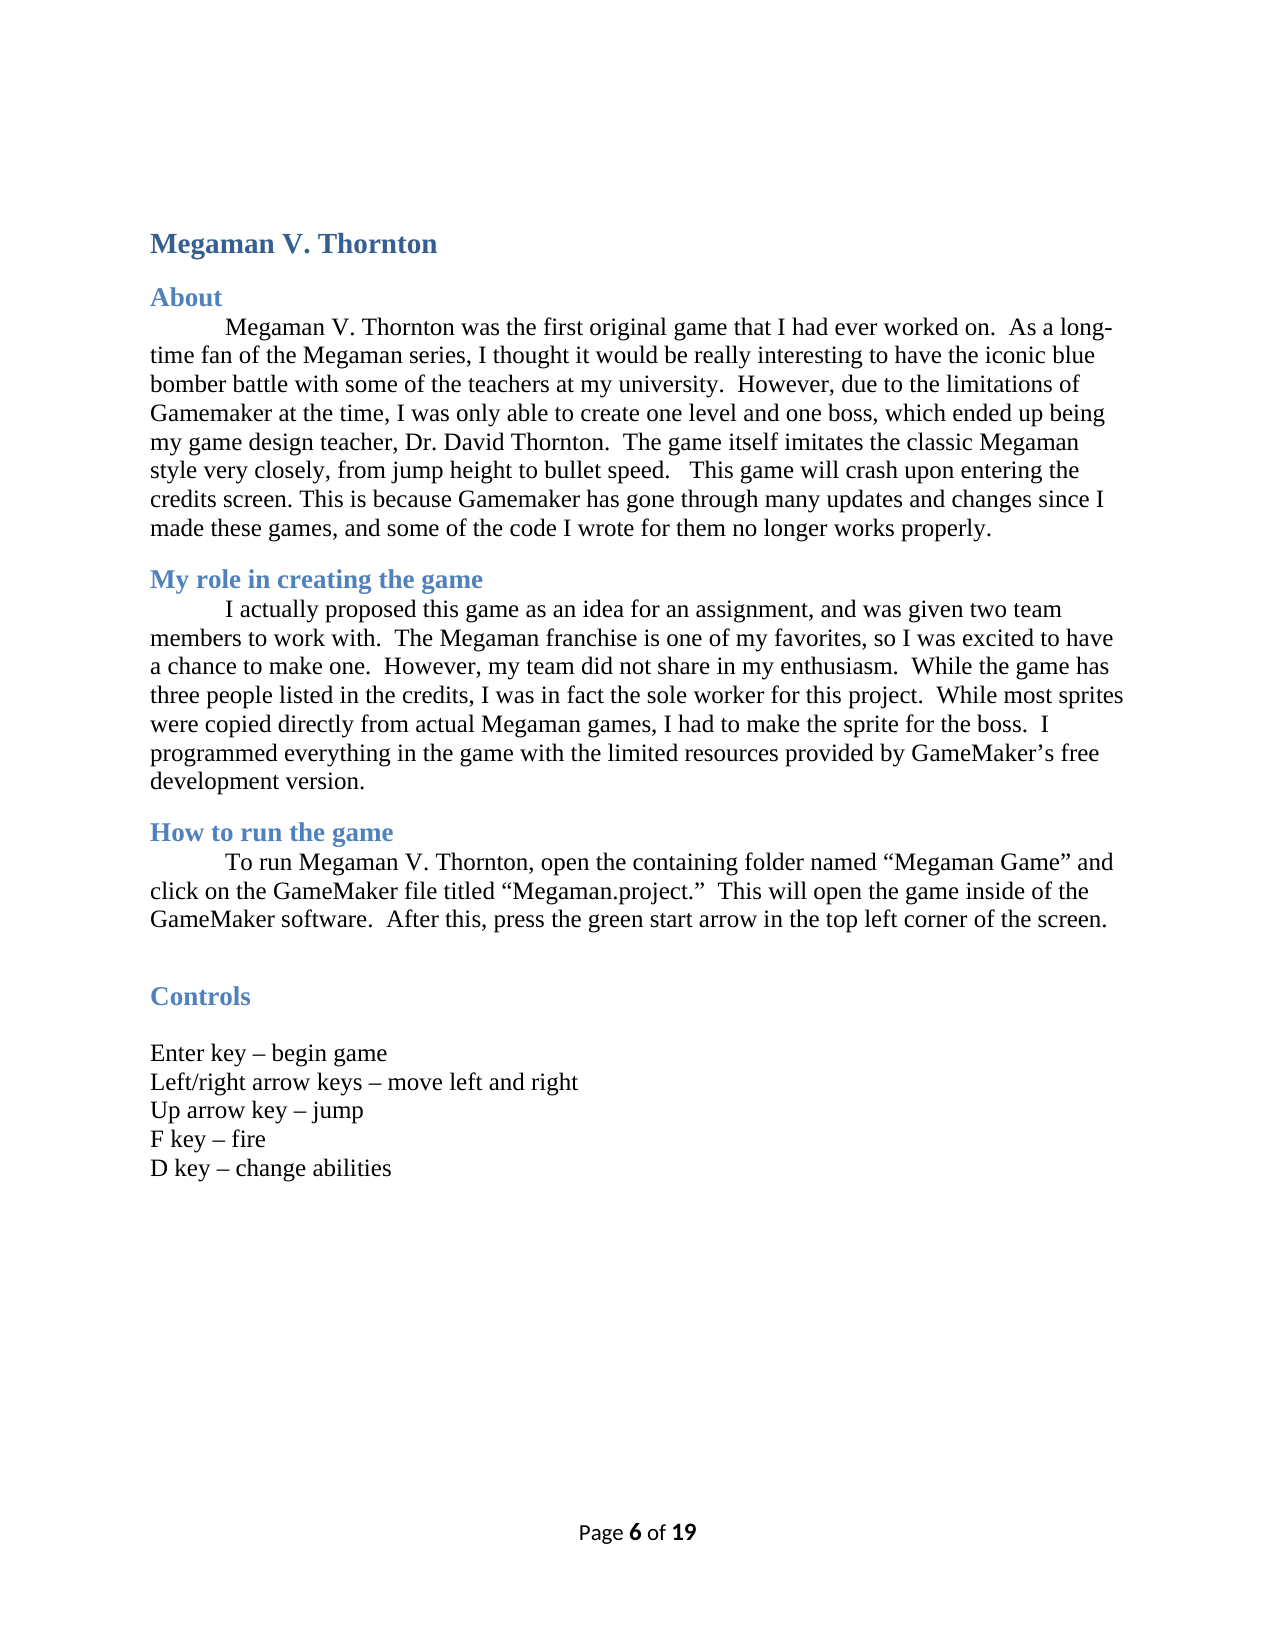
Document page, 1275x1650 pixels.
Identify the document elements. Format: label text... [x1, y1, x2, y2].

text Megaman V. Thornton was the first original game that I had ever worked on. As a long-time fan of the Megaman series, I thought it would be really interesting to have the iconic blue bomber battle with some of the teachers at my university. However, due to the limitations of Gamemaker at the time, I was only able to create one level and one boss, which ended up being my game design teacher, Dr. David Thornton. The game itself imitates the classic Megaman style very closely, from jump height to bullet speed. This game will crash upon entering the credits screen. This is because Gamemaker has gone through many updates and changes since I made these games, and some of the code I wrote for them no longer works properly. [150, 312, 1125, 542]
text Up arrow key – jump [150, 1096, 1125, 1124]
subtitle Megaman V. Thornton [150, 226, 1125, 260]
text F key – fire [150, 1124, 1125, 1153]
text To run Megaman V. Thornton, open the containing folder named “Megaman Game” and click on the GameMaker file titled “Megaman.project.” This will open the game inside of the GameMaker software. After this, press the green start arrow in the top left corner of the screen. [150, 847, 1125, 933]
text Left/right arrow keys – move left and right [150, 1067, 1125, 1096]
subtitle My role in creating the game [150, 563, 1125, 594]
text I actually proposed this game as an idea for an assignment, and was given two team members to work with. The Megaman franchise is one of my favorites, so I was excited to have a chance to make one. However, my team did not share in my enthusiasm. While the game has three people listed in the credits, I was in fact the sole worker for this project. While most sprites were copied directly from actual Megaman games, I had to make the sprite for the boss. I programmed everything in the game with the limited resources provided by GameMaker’s free development version. [150, 594, 1125, 795]
subtitle About [150, 281, 1125, 312]
text Enter key – begin game [150, 1038, 1125, 1067]
subtitle How to run the game [150, 816, 1125, 847]
subtitle Controls [150, 981, 1125, 1012]
text D key – change abilities [150, 1153, 1125, 1182]
